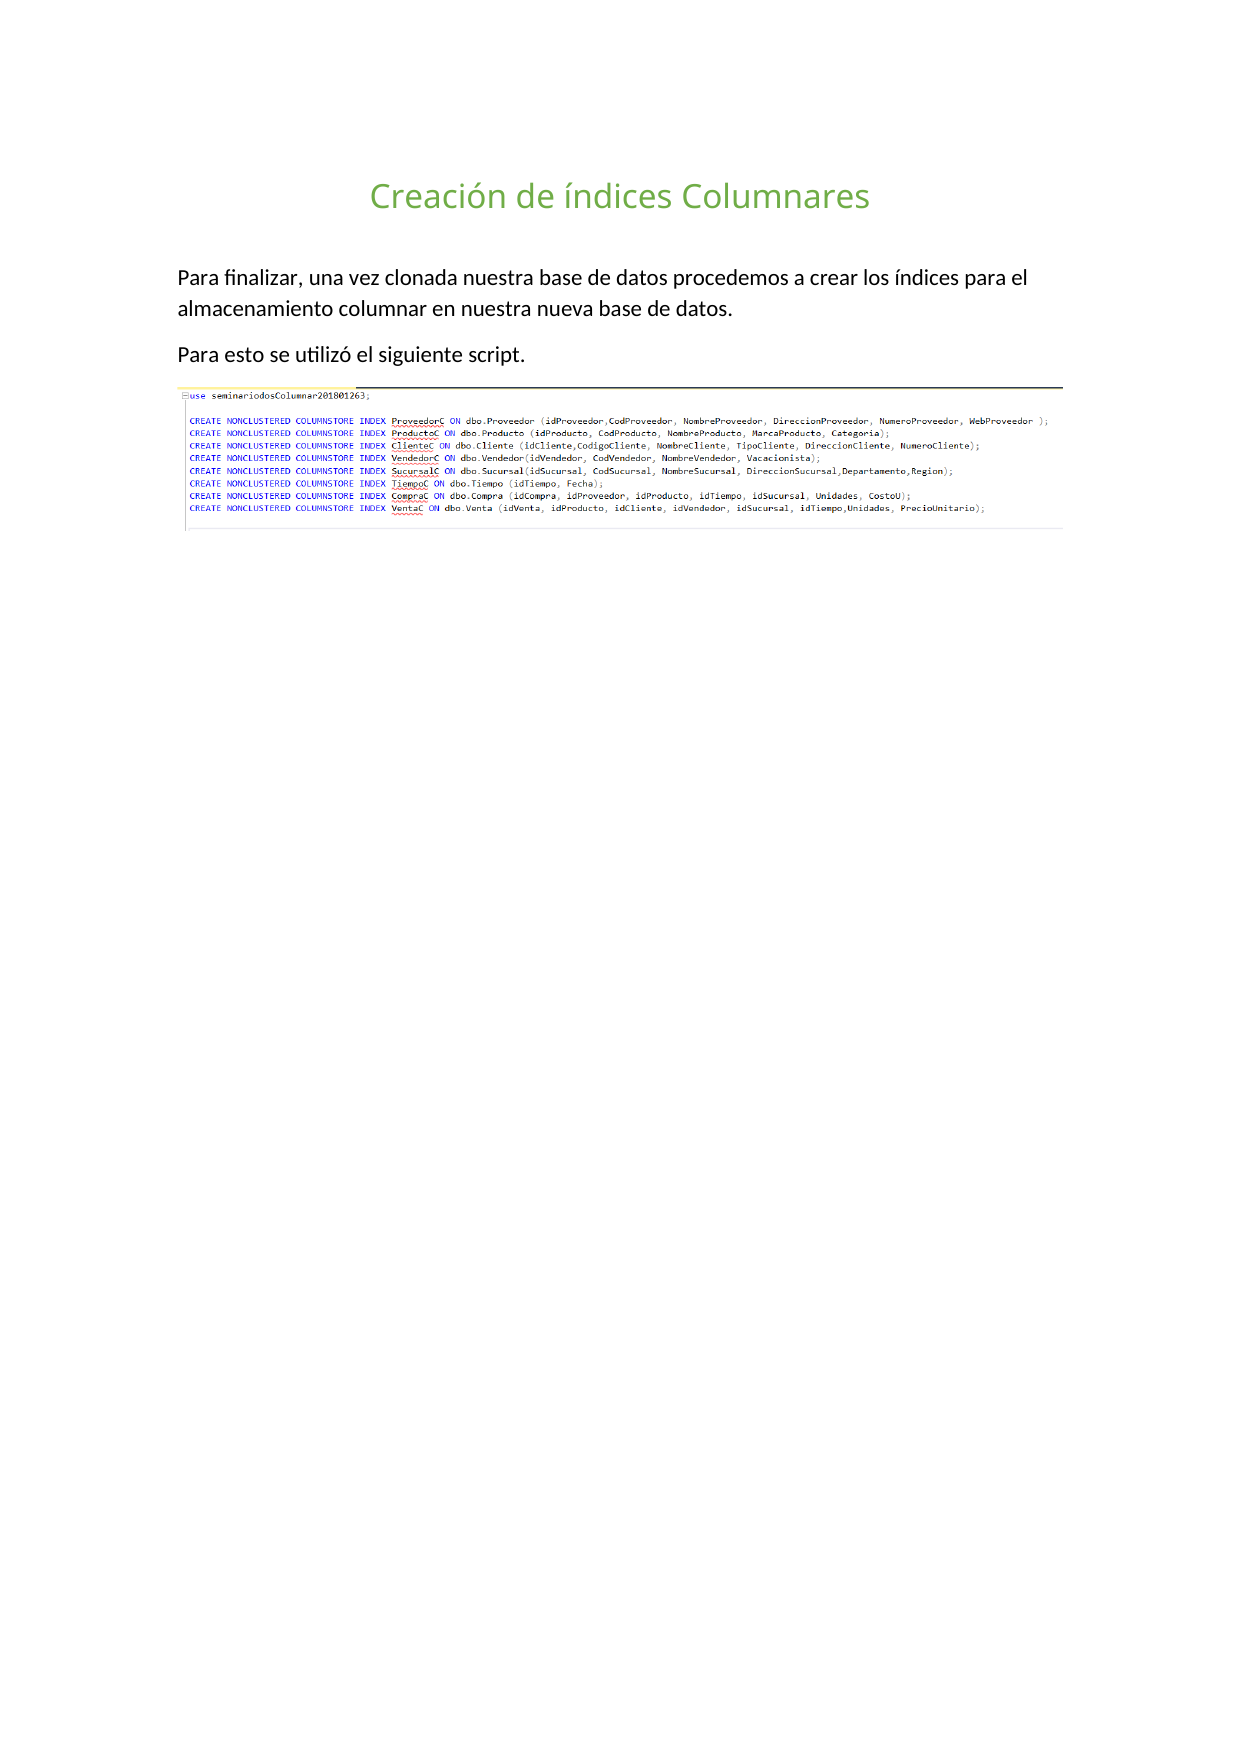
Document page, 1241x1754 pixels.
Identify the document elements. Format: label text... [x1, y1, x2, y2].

picture [177, 387, 1063, 531]
text Para esto se utilizó el siguiente script. [177, 341, 1063, 368]
text Para finalizar, una vez clonada nuestra base de datos procedemos a crear los índices para el almacenamiento columnar en nuestra nueva base de datos. [177, 263, 1063, 322]
subtitle Creación de índices Columnares [177, 173, 1063, 218]
